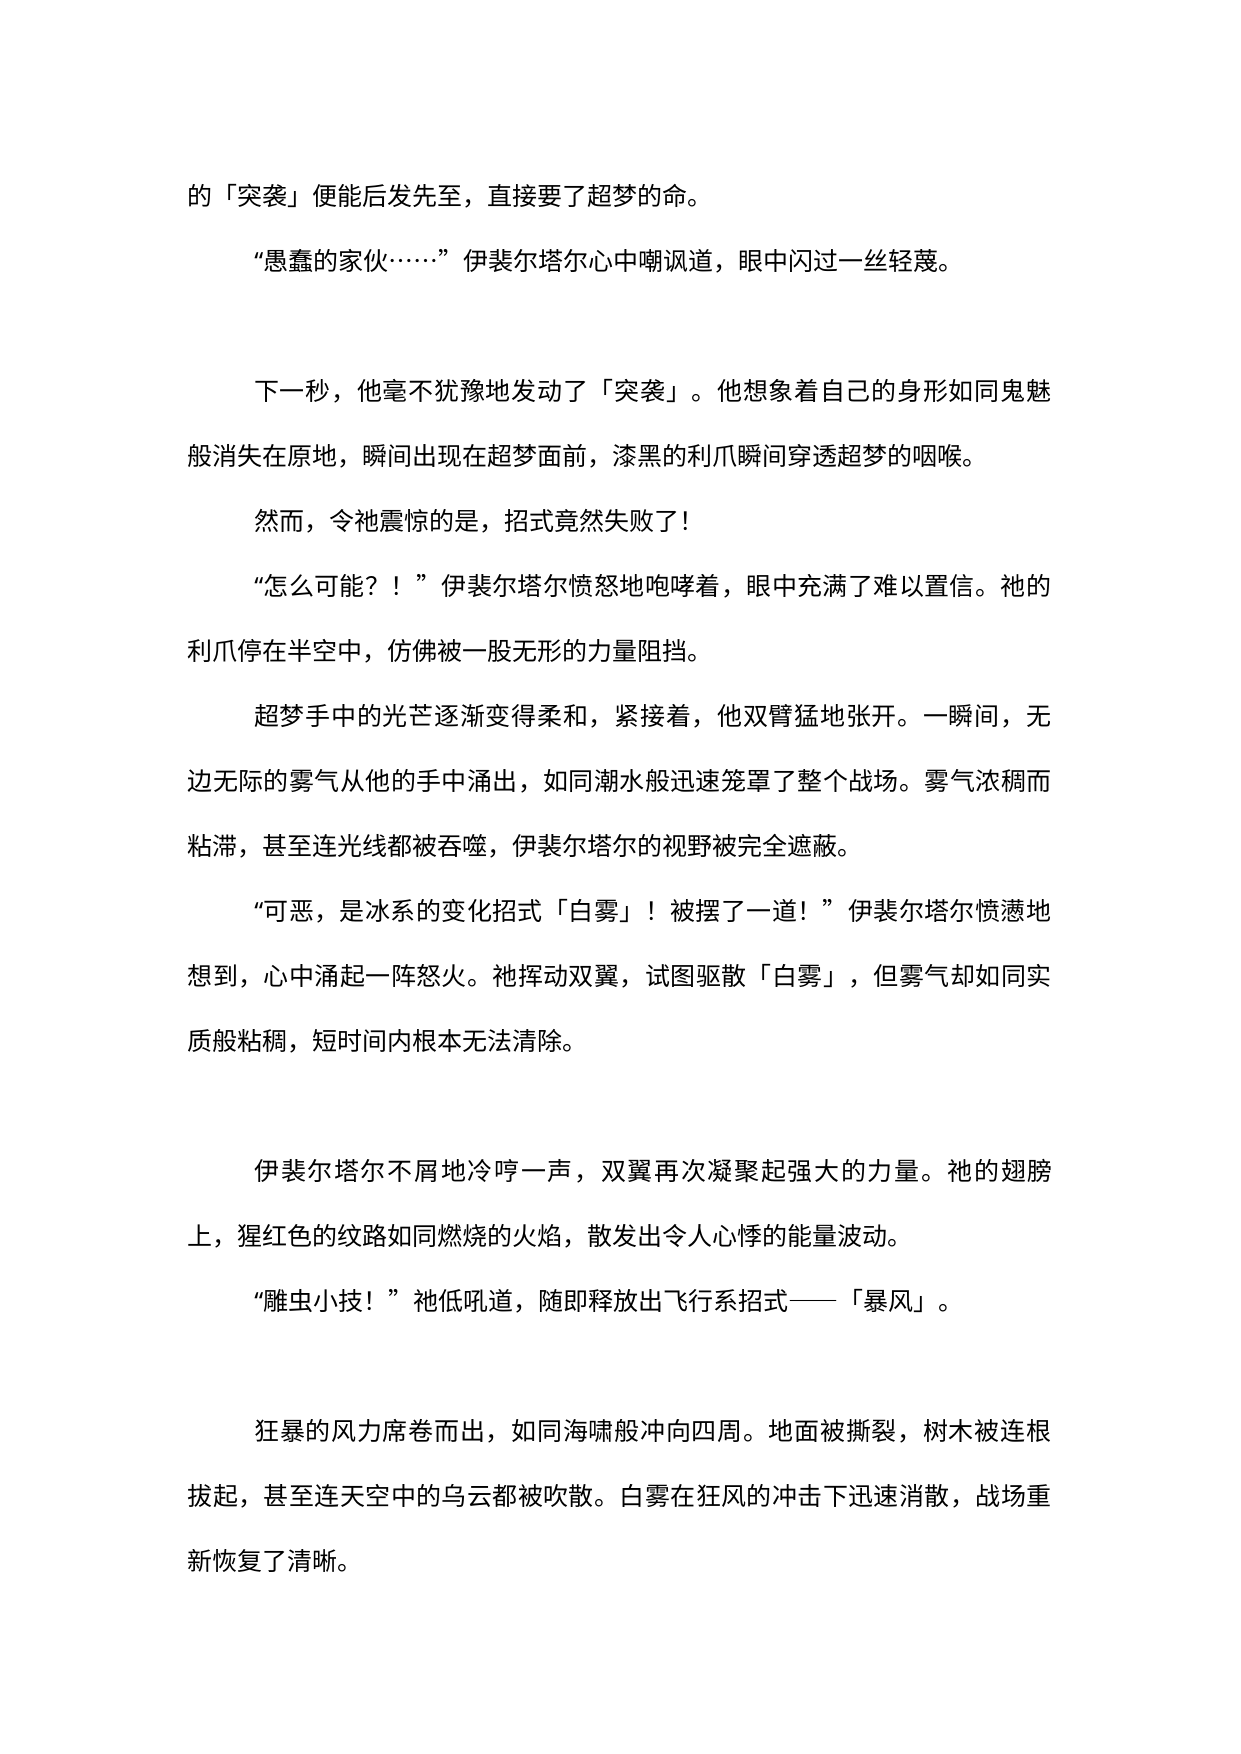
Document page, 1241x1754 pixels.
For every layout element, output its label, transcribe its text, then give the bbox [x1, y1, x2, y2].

text 伊裴尔塔尔不屑地冷哼一声，双翼再次凝聚起强大的力量。祂的翅膀上，猩红色的纹路如同燃烧的火焰，散发出令人心悸的能量波动。 [187, 1137, 1053, 1267]
text “雕虫小技！”祂低吼道，随即释放出飞行系招式——「暴风」。 [187, 1267, 1053, 1332]
text “可恶，是冰系的变化招式「白雾」！被摆了一道！”伊裴尔塔尔愤懑地想到，心中涌起一阵怒火。祂挥动双翼，试图驱散「白雾」，但雾气却如同实质般粘稠，短时间内根本无法清除。 [187, 877, 1053, 1072]
text 超梦手中的光芒逐渐变得柔和，紧接着，他双臂猛地张开。一瞬间，无边无际的雾气从他的手中涌出，如同潮水般迅速笼罩了整个战场。雾气浓稠而粘滞，甚至连光线都被吞噬，伊裴尔塔尔的视野被完全遮蔽。 [187, 682, 1053, 877]
text 然而，令祂震惊的是，招式竟然失败了！ [187, 487, 1053, 552]
text 下一秒，他毫不犹豫地发动了「突袭」。他想象着自己的身形如同鬼魅般消失在原地，瞬间出现在超梦面前，漆黑的利爪瞬间穿透超梦的咽喉。 [187, 357, 1053, 487]
text “怎么可能？！”伊裴尔塔尔愤怒地咆哮着，眼中充满了难以置信。祂的利爪停在半空中，仿佛被一股无形的力量阻挡。 [187, 552, 1053, 682]
text “愚蠢的家伙……”伊裴尔塔尔心中嘲讽道，眼中闪过一丝轻蔑。 [187, 227, 1053, 292]
text 狂暴的风力席卷而出，如同海啸般冲向四周。地面被撕裂，树木被连根拔起，甚至连天空中的乌云都被吹散。白雾在狂风的冲击下迅速消散，战场重新恢复了清晰。 [187, 1397, 1053, 1592]
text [187, 162, 1053, 227]
